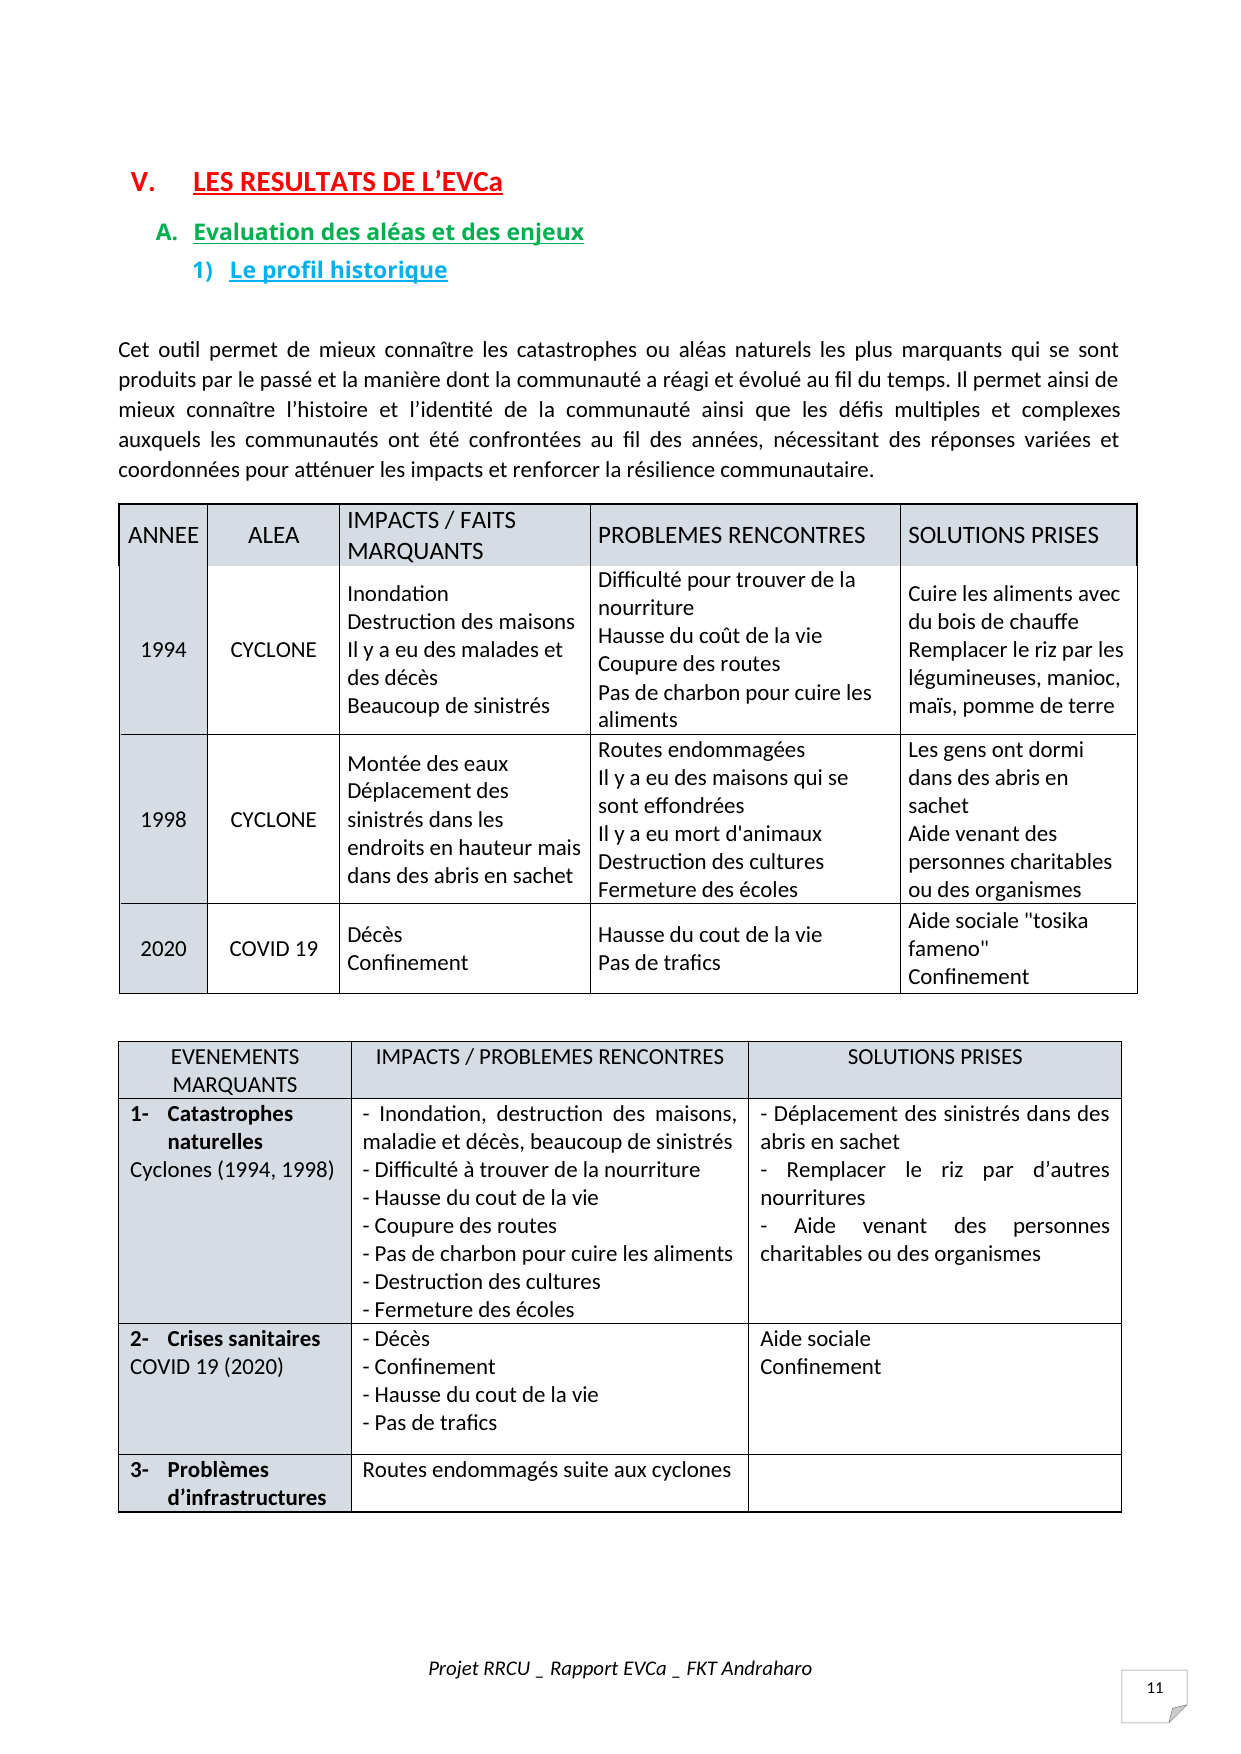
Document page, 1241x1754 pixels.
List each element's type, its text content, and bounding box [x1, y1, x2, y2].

table_header SOLUTIONS PRISES [901, 505, 1136, 566]
table_cell Cuire les aliments avec du bois de chauffe Remplacer le riz par les légumineuses, manioc, maïs, pomme de terre [901, 566, 1137, 734]
table_cell - Déplacement des sinistrés dans des abris en sachet - Remplacer le riz par d’autres nourritures - Aide venant des personnes charitables ou des organismes [749, 1099, 1121, 1323]
table_cell CYCLONE [208, 735, 339, 903]
table_cell Aide sociale "tosika fameno" Confinement [901, 903, 1137, 993]
subtitle LES RESULTATS DE L’EVCa [156, 163, 1122, 198]
text Cet outil permet de mieux connaître les catastrophes ou aléas naturels les plus marquants qui se sont produits par le passé et la manière dont la communauté a réagi et évolué au fil du temps. Il permet ainsi de mieux connaître l’histoire et l’identité de la communauté ainsi que les défis multiples et complexes auxquels les communautés ont été confrontées au fil des années, nécessitant des réponses variées et coordonnées pour atténuer les impacts et renforcer la résilience communautaire. [118, 335, 1122, 483]
table_cell Difficulté pour trouver de la nourriture Hausse du coût de la vie Coupure des routes Pas de charbon pour cuire les aliments [591, 566, 900, 734]
table_cell COVID 19 [208, 904, 339, 993]
table_cell Aide sociale Confinement [749, 1324, 1121, 1454]
table_cell 2020 [120, 904, 207, 993]
table_cell Les gens ont dormi dans des abris en sachet Aide venant des personnes charitables ou des organismes [901, 734, 1137, 903]
table_header IMPACTS / FAITS MARQUANTS [340, 505, 590, 566]
table_cell Routes endommagés suite aux cyclones [352, 1455, 748, 1511]
table_cell [749, 1455, 1121, 1511]
table_cell - Décès - Confinement - Hausse du cout de la vie - Pas de trafics [352, 1324, 748, 1454]
table_cell Hausse du cout de la vie Pas de trafics [591, 904, 900, 993]
table_cell - Inondation, destruction des maisons, maladie et décès, beaucoup de sinistrés - Difficulté à trouver de la nourriture - Hausse du cout de la vie - Coupure des routes - Pas de charbon pour cuire les aliments - Destruction des cultures - Fermeture des écoles [352, 1099, 748, 1323]
table_cell 1994 [120, 566, 207, 734]
table_header SOLUTIONS PRISES [749, 1042, 1121, 1098]
table_cell Crises sanitaires COVID 19 (2020) [119, 1324, 351, 1454]
table_header PROBLEMES RENCONTRES [591, 505, 900, 566]
table_cell 1998 [120, 735, 207, 903]
table_cell Montée des eaux Déplacement des sinistrés dans les endroits en hauteur mais dans des abris en sachet [340, 735, 590, 903]
subtitle Evaluation des aléas et des enjeux [156, 216, 1122, 247]
table_cell Inondation Destruction des maisons Il y a eu des malades et des décès Beaucoup de sinistrés [340, 566, 590, 734]
table_cell Problèmes d’infrastructures [119, 1455, 351, 1511]
table_cell Catastrophes naturelles Cyclones (1994, 1998) [119, 1099, 351, 1323]
subtitle Le profil historique [192, 254, 1122, 285]
table_header IMPACTS / PROBLEMES RENCONTRES [352, 1042, 748, 1098]
table_header ALEA [208, 505, 339, 566]
table_cell Décès Confinement [340, 904, 590, 993]
table_cell Routes endommagées Il y a eu des maisons qui se sont effondrées Il y a eu mort d'animaux Destruction des cultures Fermeture des écoles [591, 735, 900, 903]
table_cell CYCLONE [208, 566, 339, 734]
table_header ANNEE [120, 505, 207, 566]
table_header EVENEMENTS MARQUANTS [119, 1042, 351, 1098]
